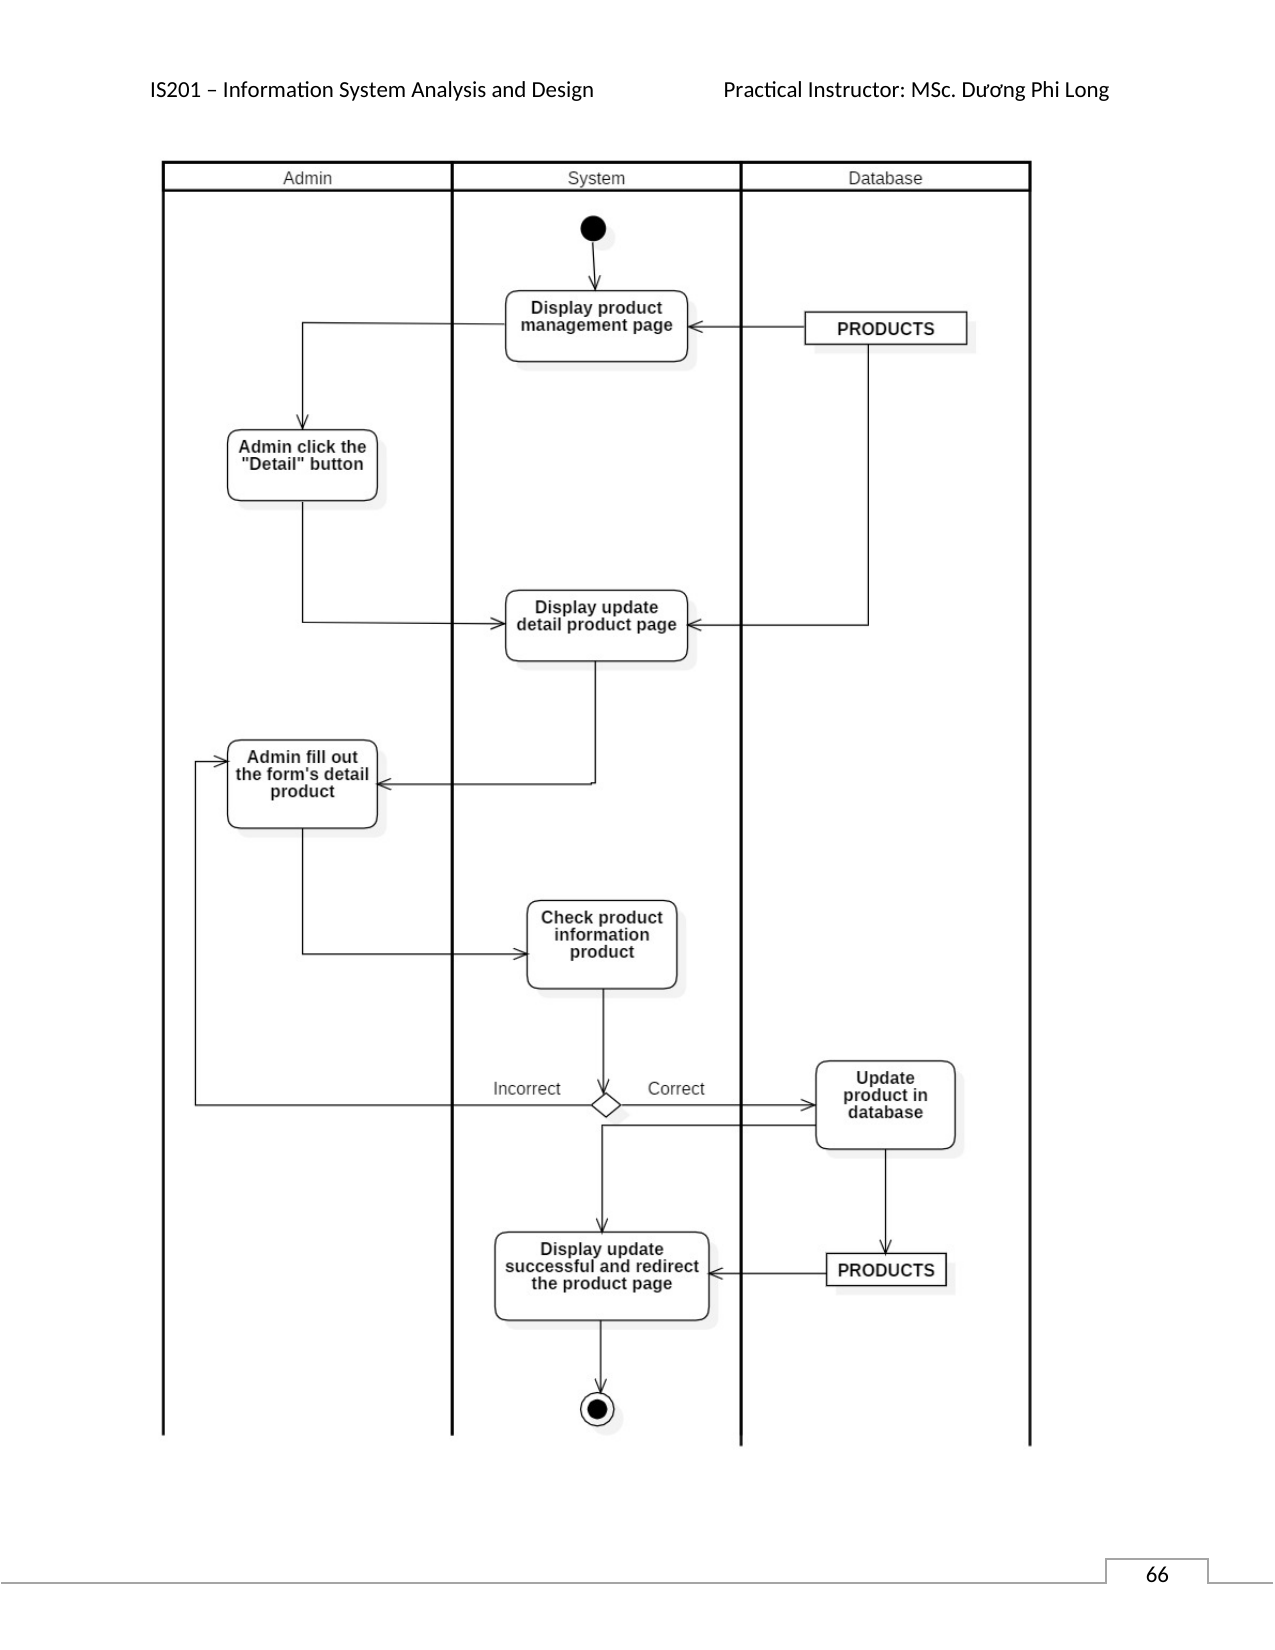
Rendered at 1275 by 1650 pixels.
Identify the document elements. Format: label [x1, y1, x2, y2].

picture [150, 150, 1083, 1499]
